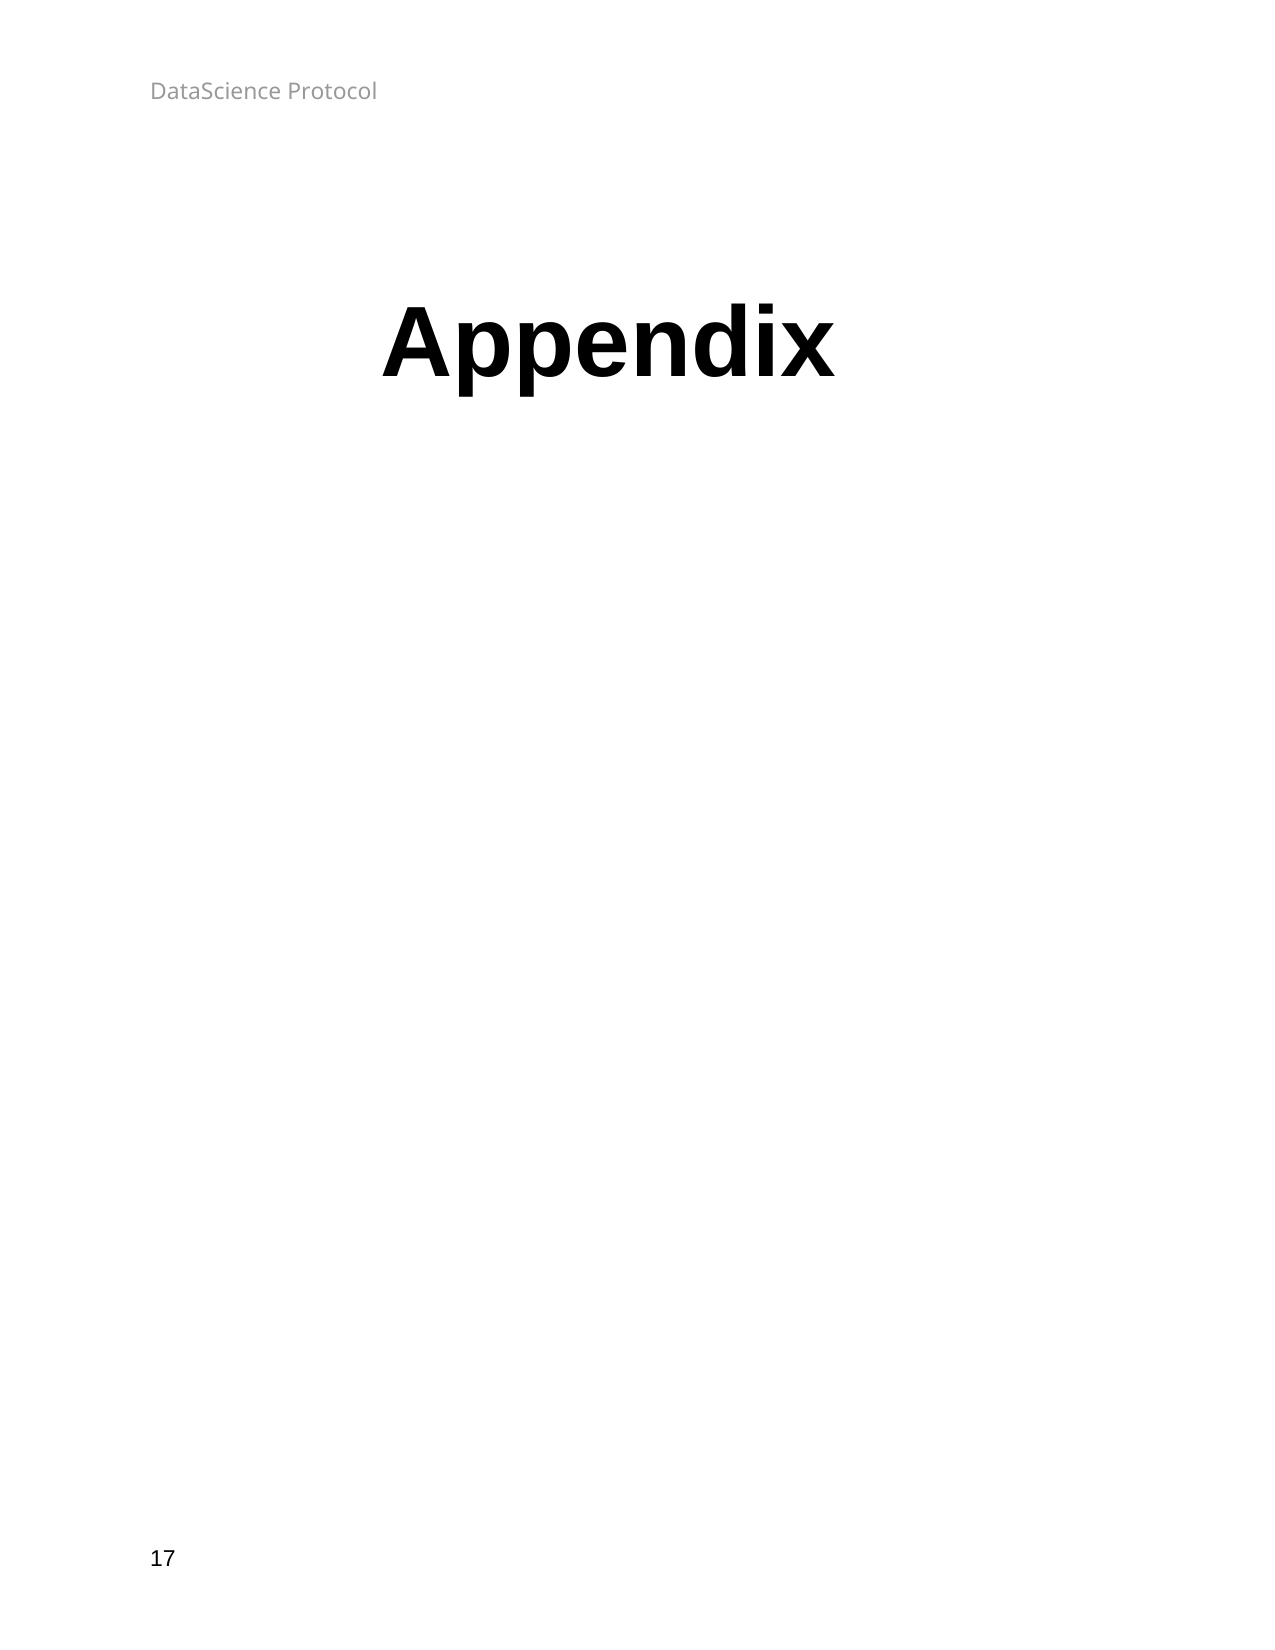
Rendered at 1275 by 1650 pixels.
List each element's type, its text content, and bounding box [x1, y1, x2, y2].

text Appendix [91, 282, 1125, 397]
